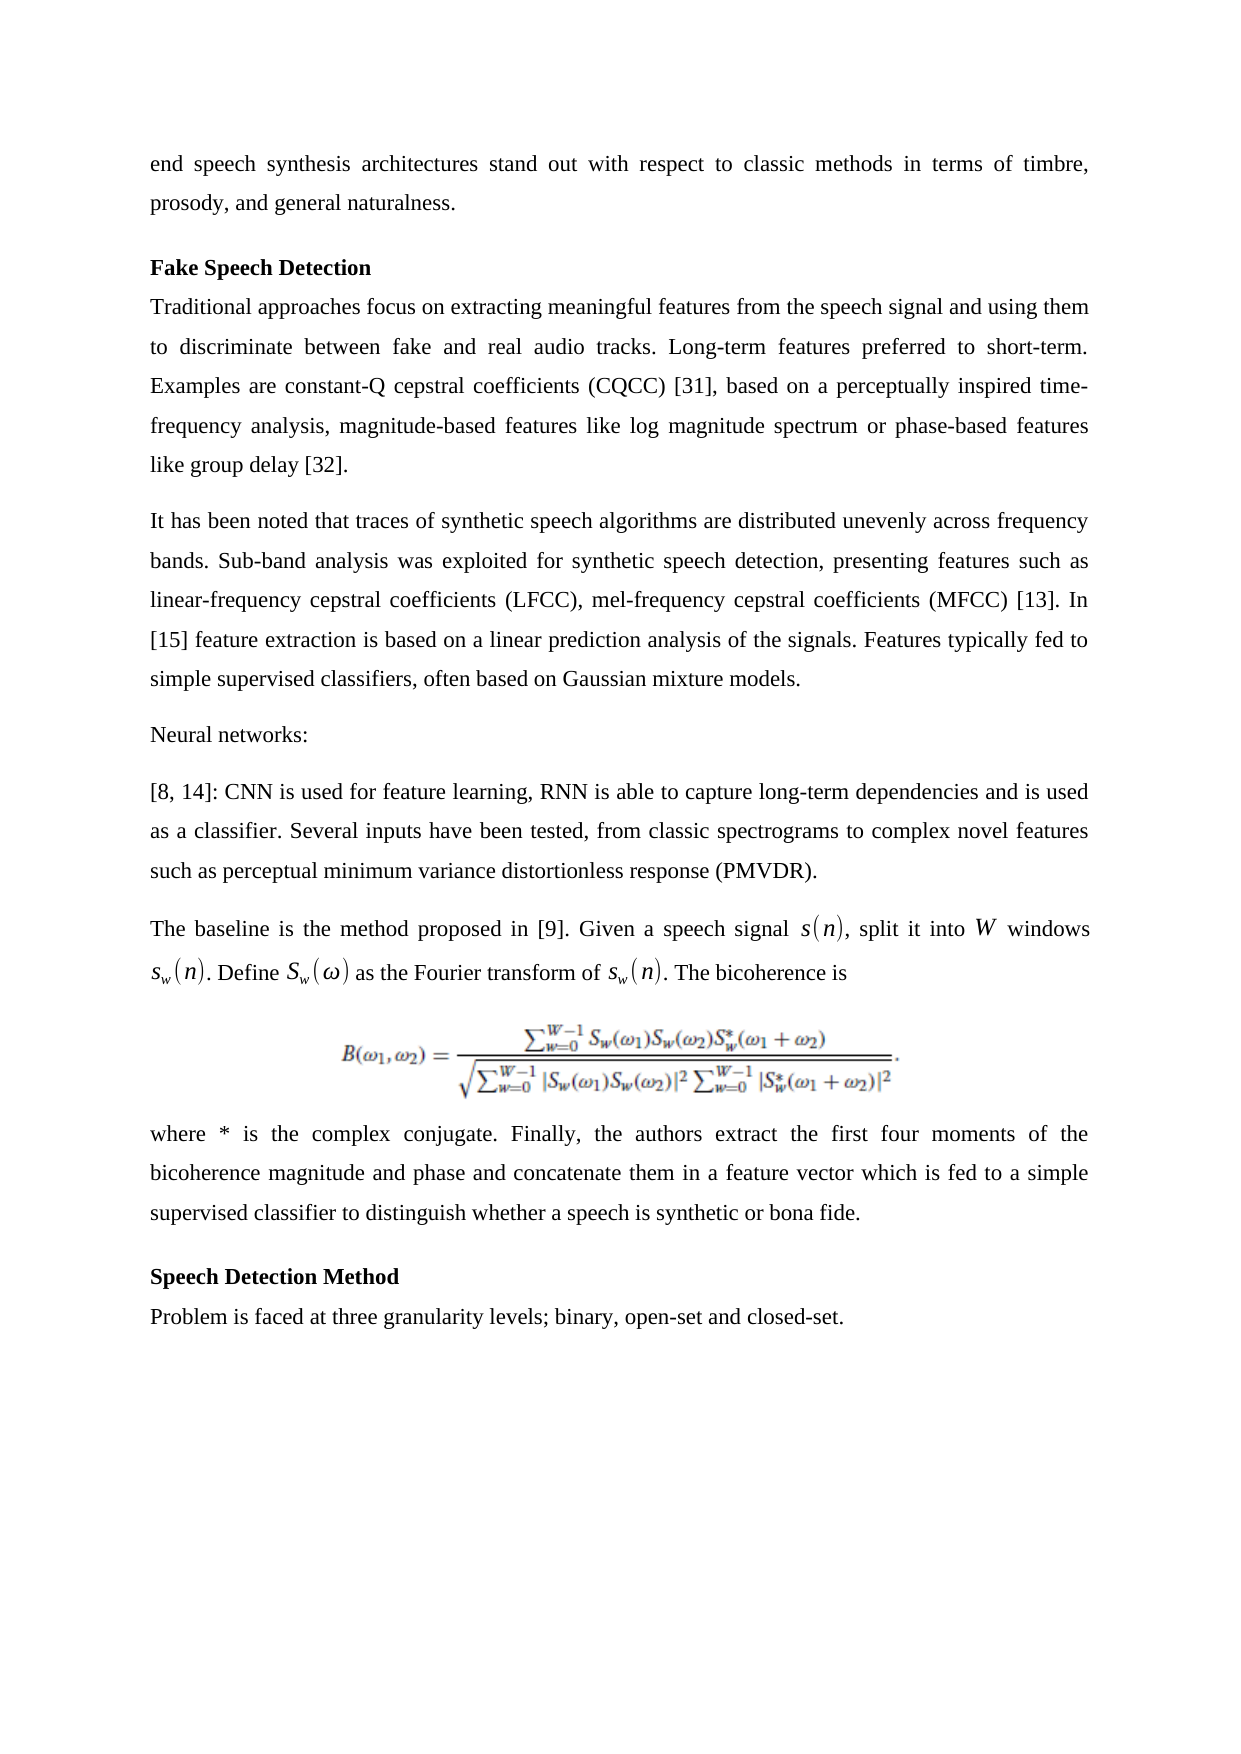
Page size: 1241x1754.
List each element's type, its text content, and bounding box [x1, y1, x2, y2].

picture [340, 1017, 900, 1107]
text Neural networks: [150, 722, 1090, 748]
text The baseline is the method proposed in [9]. Given a speech signal , split it into windows . Define as the Fourier transform of . The bicoherence is [150, 913, 1090, 988]
text Problem is faced at three granularity levels; binary, open-set and closed-set. [150, 1303, 1090, 1329]
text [150, 150, 1090, 216]
text It has been noted that traces of synthetic speech algorithms are distributed unevenly across frequency bands. Sub-band analysis was exploited for synthetic speech detection, presenting features such as linear-frequency cepstral coefficients (LFCC), mel-frequency cepstral coefficients (MFCC) [13]. In [15] feature extraction is based on a linear prediction analysis of the signals. Features typically fed to simple supervised classifiers, often based on Gaussian mixture models. [150, 507, 1090, 692]
text Traditional approaches focus on extracting meaningful features from the speech signal and using them to discriminate between fake and real audio tracks. Long-term features preferred to short-term. Examples are constant-Q cepstral coefficients (CQCC) [31], based on a perceptually inspired time-frequency analysis, magnitude-based features like log magnitude spectrum or phase-based features like group delay [32]. [150, 293, 1090, 478]
text where * is the complex conjugate. Finally, the authors extract the first four moments of the bicoherence magnitude and phase and concatenate them in a feature vector which is fed to a simple supervised classifier to distinguish whether a speech is synthetic or bona fide. [150, 1120, 1090, 1225]
subtitle Fake Speech Detection [150, 254, 1090, 280]
subtitle Speech Detection Method [150, 1263, 1090, 1290]
text [8, 14]: CNN is used for feature learning, RNN is able to capture long-term dependencies and is used as a classifier. Several inputs have been tested, from classic spectrograms to complex novel features such as perceptual minimum variance distortionless response (PMVDR). [150, 778, 1090, 883]
